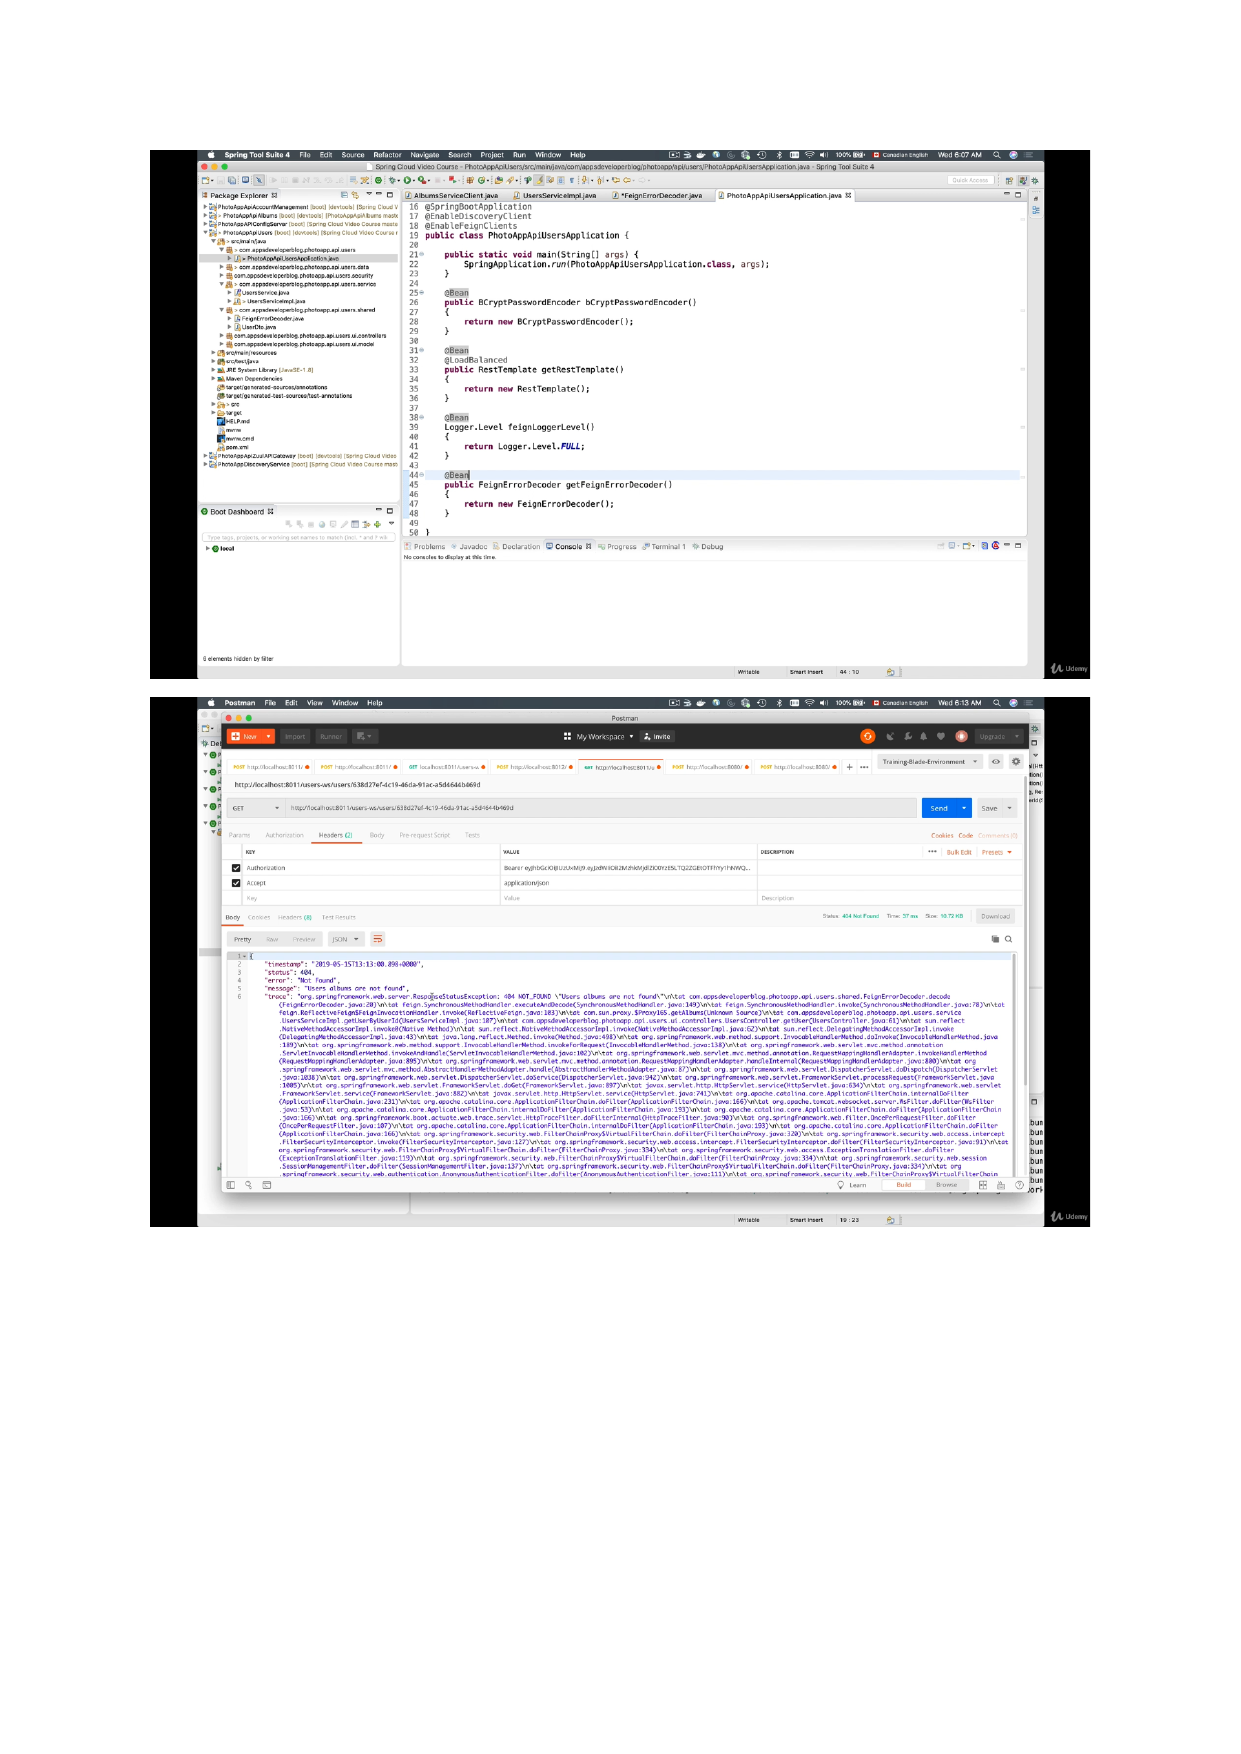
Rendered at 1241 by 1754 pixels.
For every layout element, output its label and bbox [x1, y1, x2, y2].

picture [150, 697, 1091, 1227]
picture [150, 150, 1091, 679]
